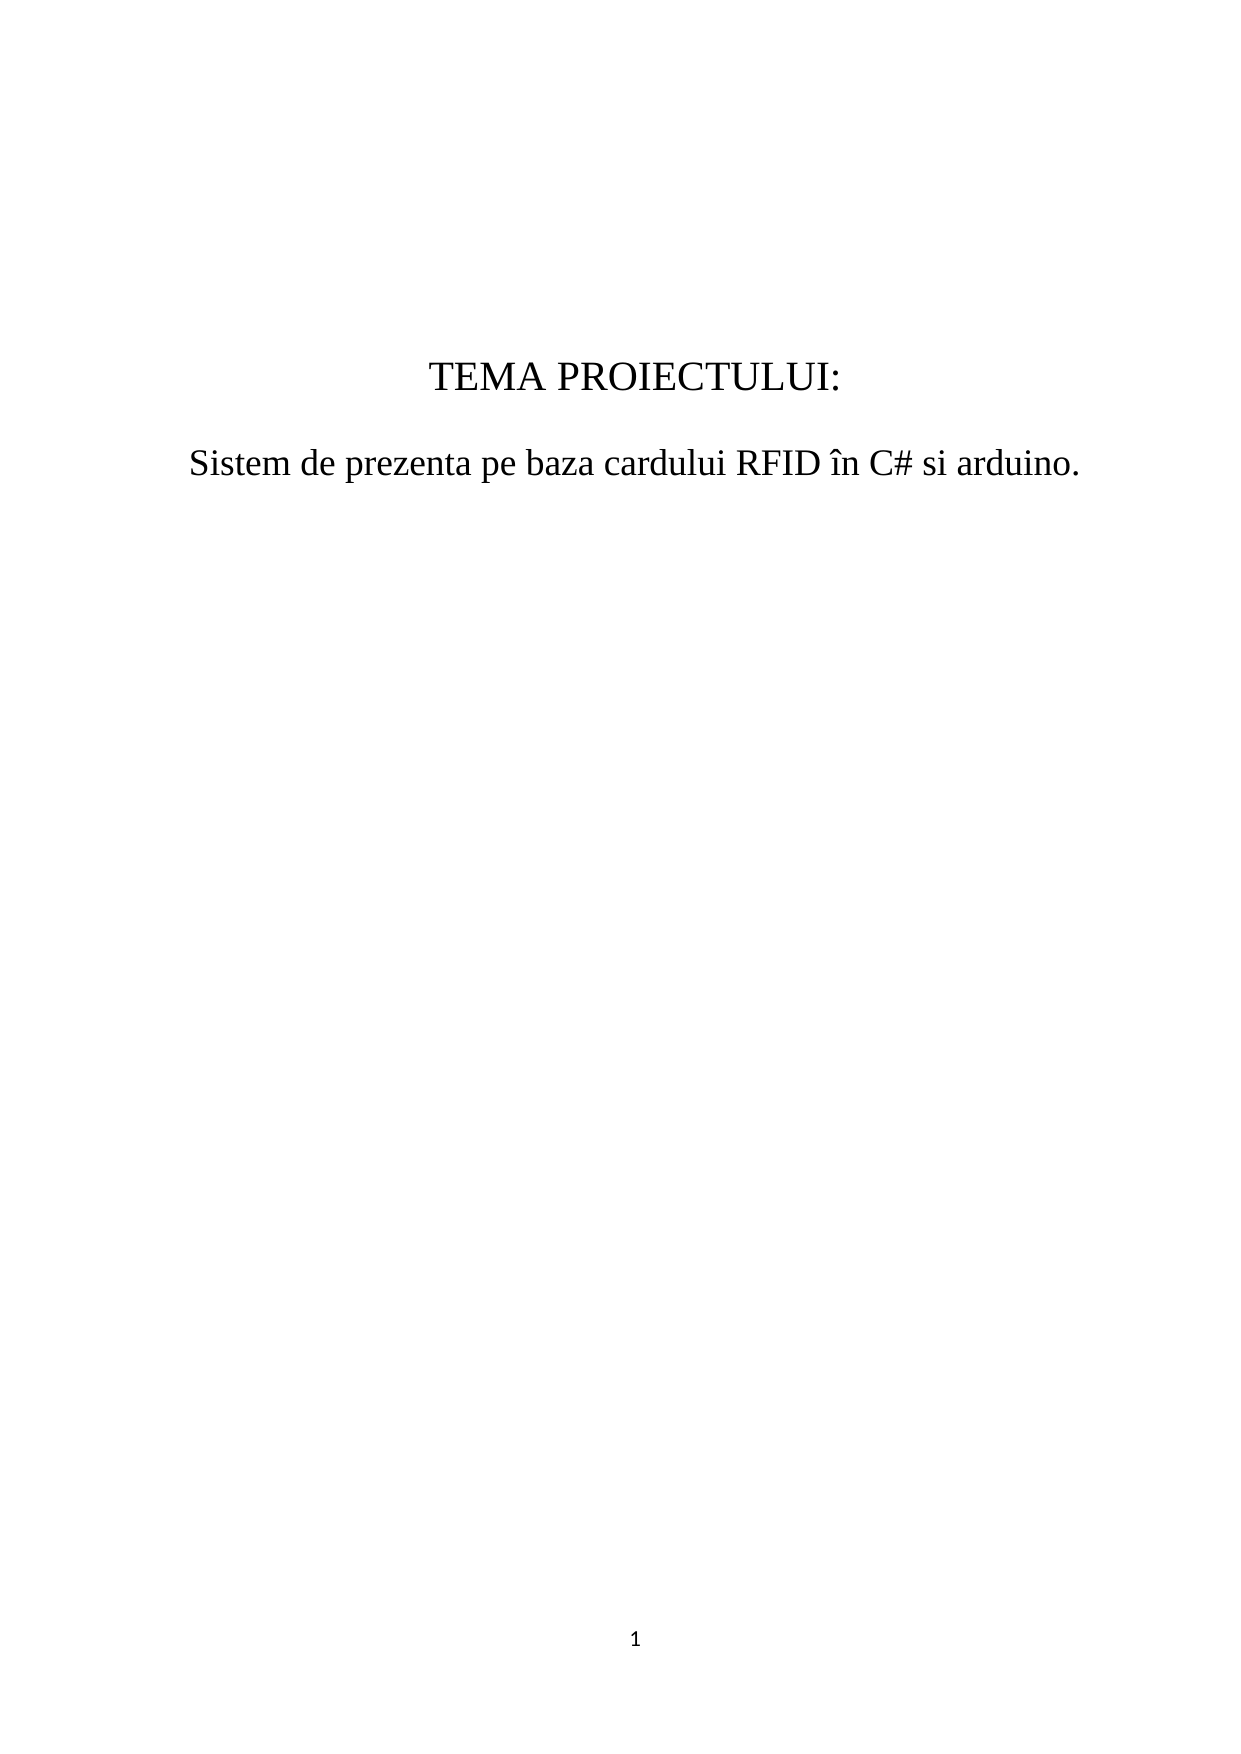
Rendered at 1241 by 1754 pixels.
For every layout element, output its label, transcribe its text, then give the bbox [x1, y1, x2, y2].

text TEMA PROIECTULUI: [148, 351, 1122, 399]
text Sistem de prezenta pe baza cardului RFID în C# si arduino. [148, 440, 1122, 483]
